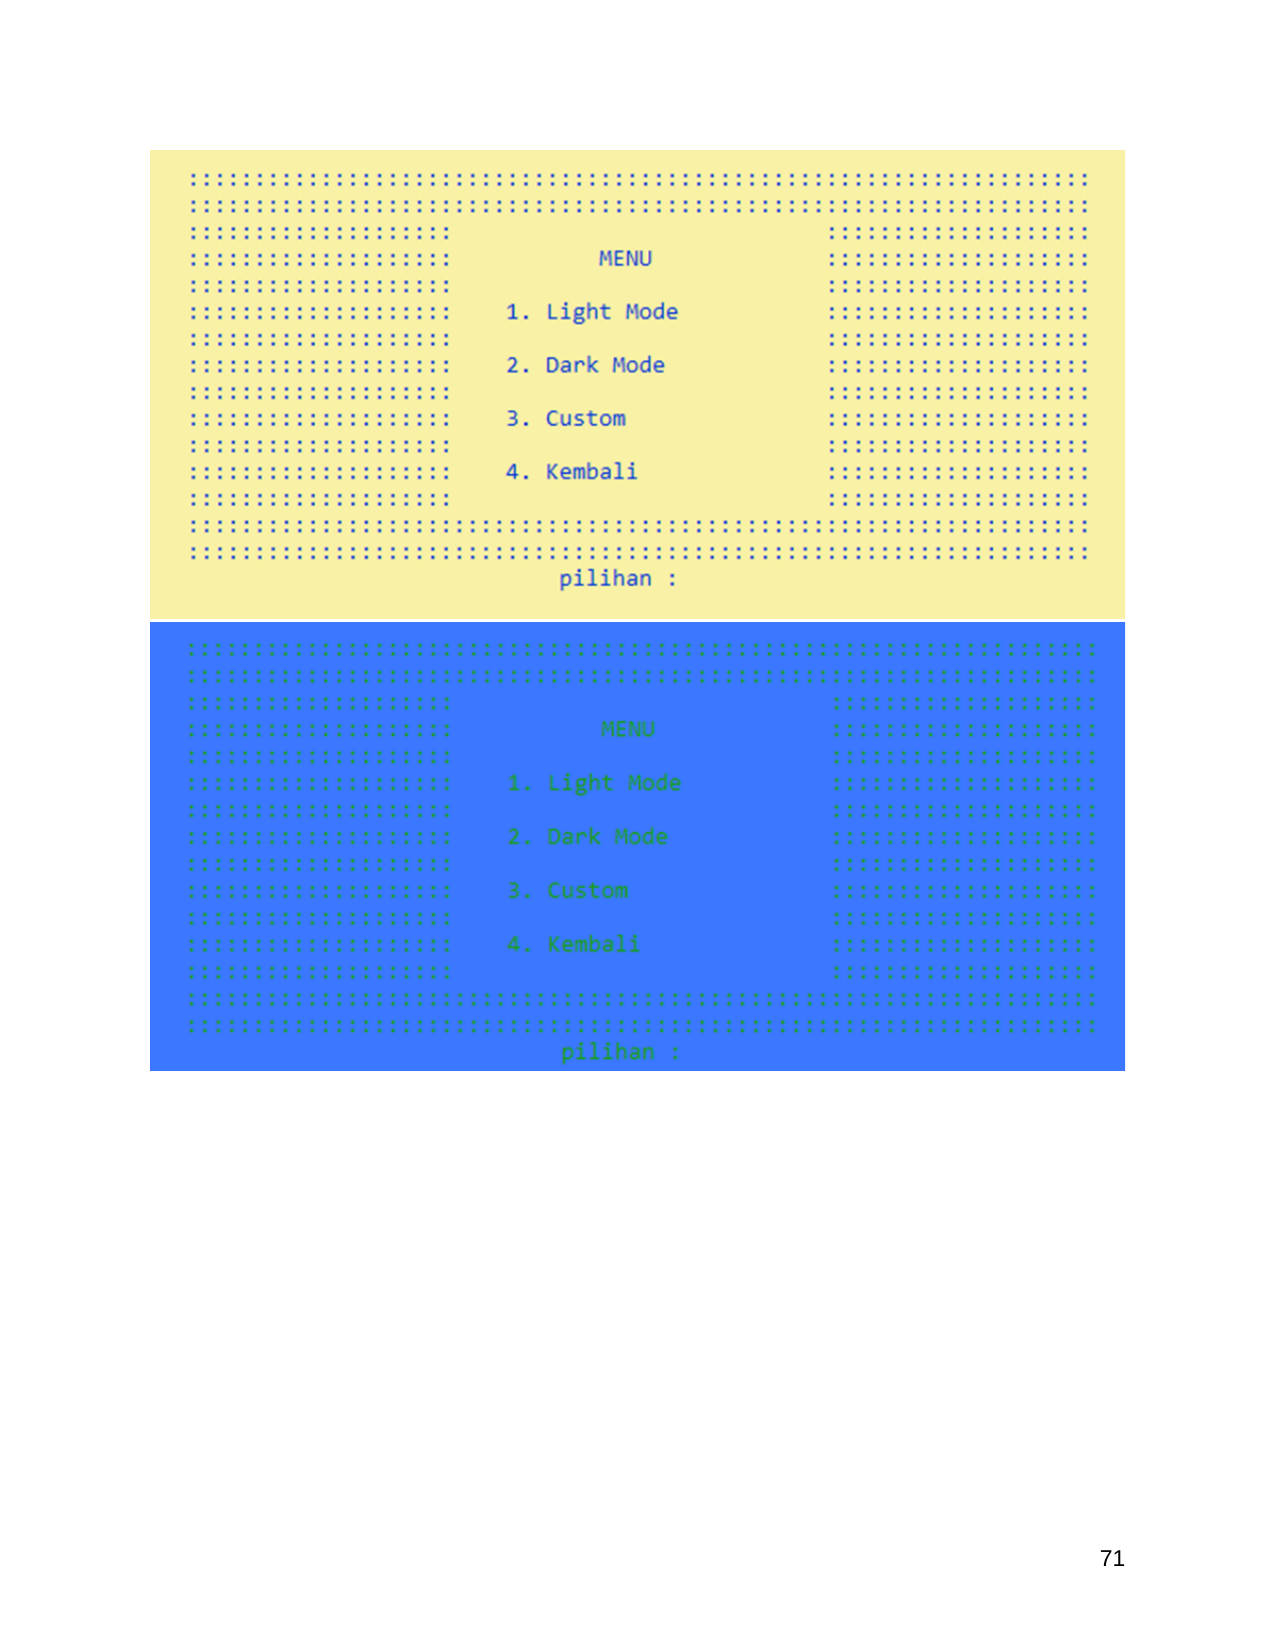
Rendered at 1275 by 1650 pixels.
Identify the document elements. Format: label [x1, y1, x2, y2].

picture [150, 150, 1125, 619]
picture [150, 622, 1125, 1071]
